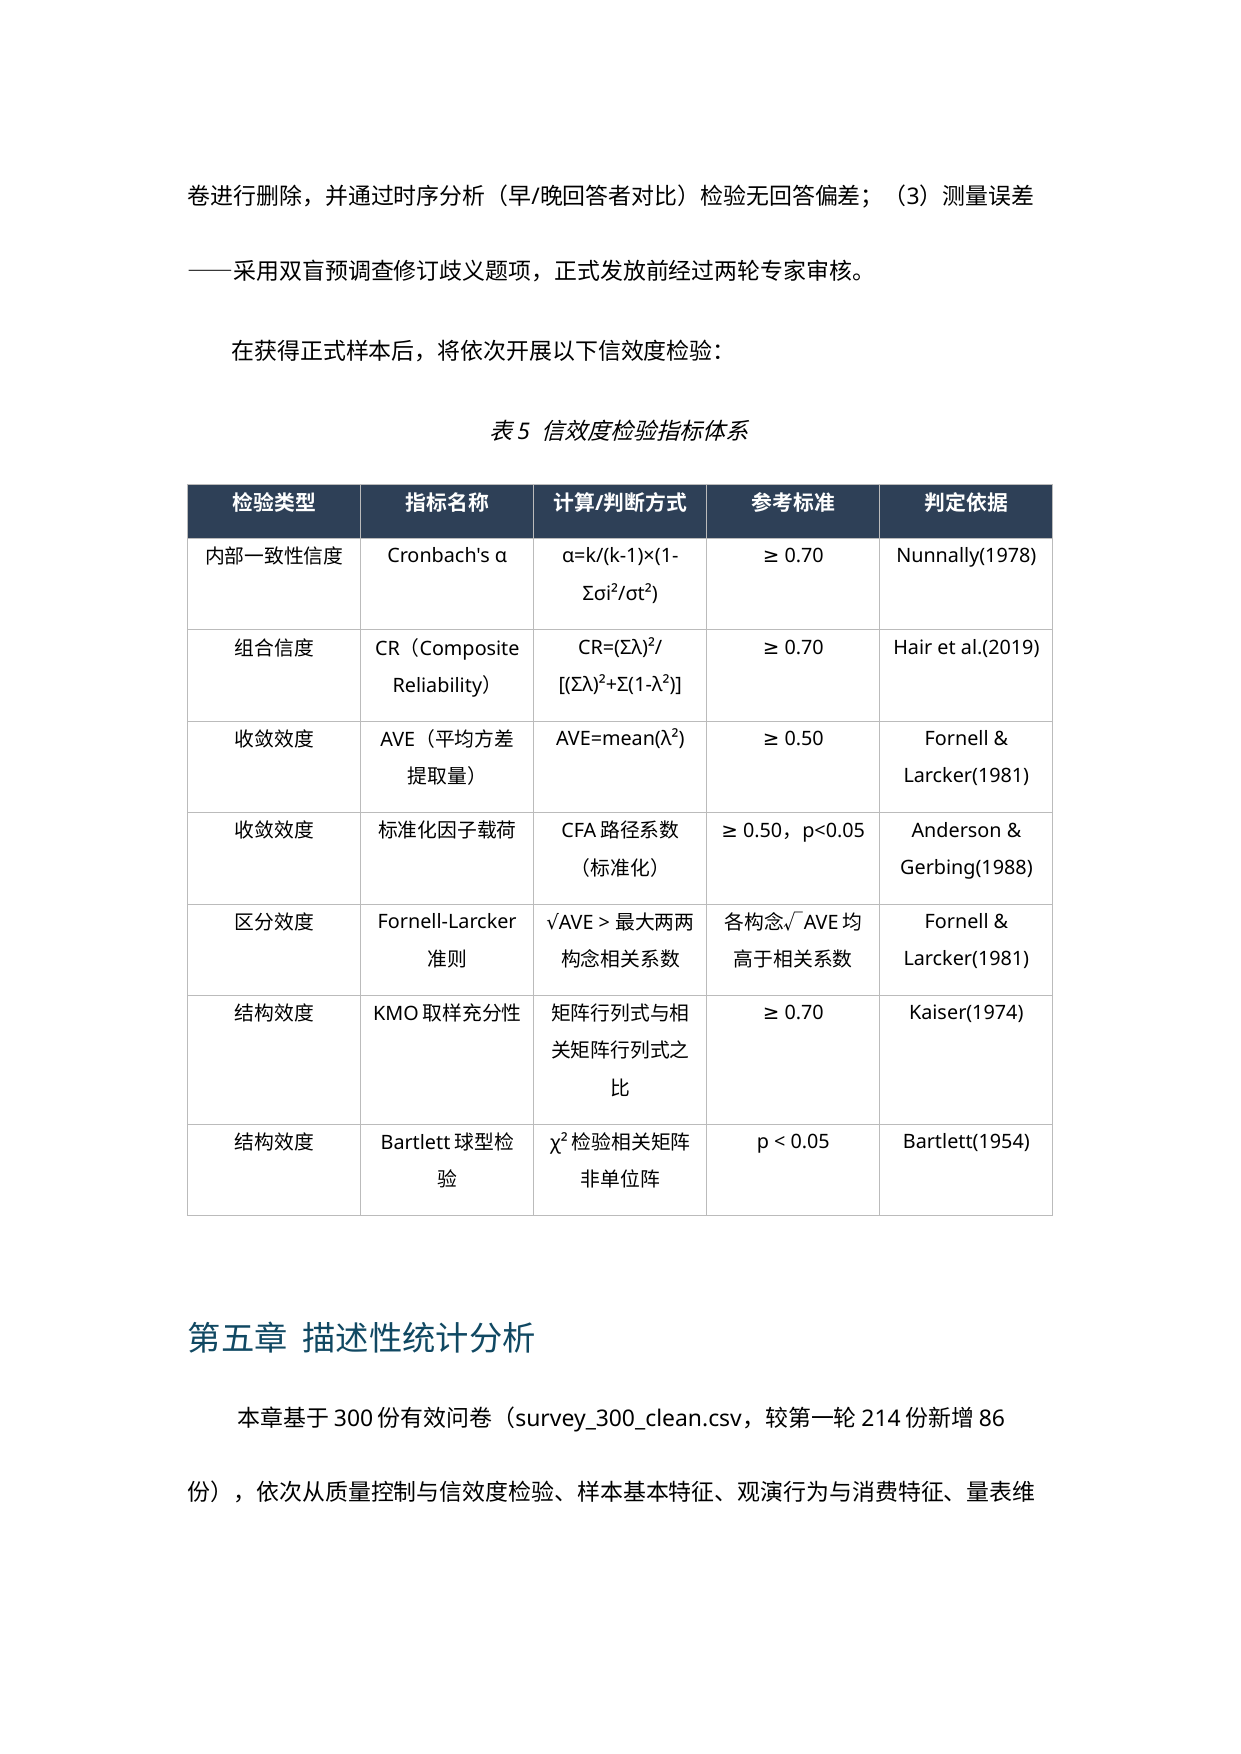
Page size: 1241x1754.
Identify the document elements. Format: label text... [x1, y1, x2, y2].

table_cell α=k/(k-1)×(1-Σσi²/σt²) [534, 539, 706, 629]
table_cell Anderson & Gerbing(1988) [880, 813, 1052, 903]
table_header 参考标准 [707, 485, 879, 538]
subtitle 第五章 描述性统计分析 [187, 1303, 1053, 1368]
table_cell Kaiser(1974) [880, 996, 1052, 1123]
table_cell AVE=mean(λ²) [534, 722, 706, 812]
table_cell 组合信度 [188, 630, 360, 721]
table_cell Fornell & Larcker(1981) [880, 905, 1052, 995]
table_cell CFA路径系数（标准化） [534, 813, 706, 903]
table_header 计算/判断方式 [534, 485, 706, 538]
table_cell Bartlett球型检验 [361, 1125, 533, 1215]
table_cell p < 0.05 [707, 1125, 879, 1215]
table_cell 结构效度 [188, 996, 360, 1123]
table_cell 收敛效度 [188, 813, 360, 903]
table_cell Fornell-Larcker准则 [361, 905, 533, 995]
table_cell ≥ 0.50，p<0.05 [707, 813, 879, 903]
table_cell 区分效度 [188, 905, 360, 995]
table_header 判定依据 [880, 485, 1052, 538]
table_cell ≥ 0.70 [707, 539, 879, 629]
table_cell 各构念√AVE均高于相关系数 [707, 905, 879, 995]
table_cell KMO取样充分性 [361, 996, 533, 1123]
table_cell 矩阵行列式与相关矩阵行列式之比 [534, 996, 706, 1123]
text 在获得正式样本后，将依次开展以下信效度检验： [187, 317, 1053, 382]
table_cell χ²检验相关矩阵非单位阵 [534, 1125, 706, 1215]
table_header 检验类型 [188, 485, 360, 538]
table_cell 标准化因子载荷 [361, 813, 533, 903]
table_cell √AVE > 最大两两构念相关系数 [534, 905, 706, 995]
table_cell Nunnally(1978) [880, 539, 1052, 629]
table_cell Fornell & Larcker(1981) [880, 722, 1052, 812]
table_cell Hair et al.(2019) [880, 630, 1052, 721]
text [187, 162, 1053, 302]
table_cell Cronbach's α [361, 539, 533, 629]
table_cell 收敛效度 [188, 722, 360, 812]
table_cell ≥ 0.70 [707, 630, 879, 721]
table_cell 内部一致性信度 [188, 539, 360, 629]
table_cell ≥ 0.70 [707, 996, 879, 1123]
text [187, 1383, 1053, 1523]
table_cell Bartlett(1954) [880, 1125, 1052, 1215]
table_header 指标名称 [361, 485, 533, 538]
table_cell CR（Composite Reliability） [361, 630, 533, 721]
table_cell CR=(Σλ)²/[(Σλ)²+Σ(1-λ²)] [534, 630, 706, 721]
text 表5 信效度检验指标体系 [187, 397, 1053, 462]
table_cell AVE（平均方差提取量） [361, 722, 533, 812]
table_cell 结构效度 [188, 1125, 360, 1215]
table_cell ≥ 0.50 [707, 722, 879, 812]
